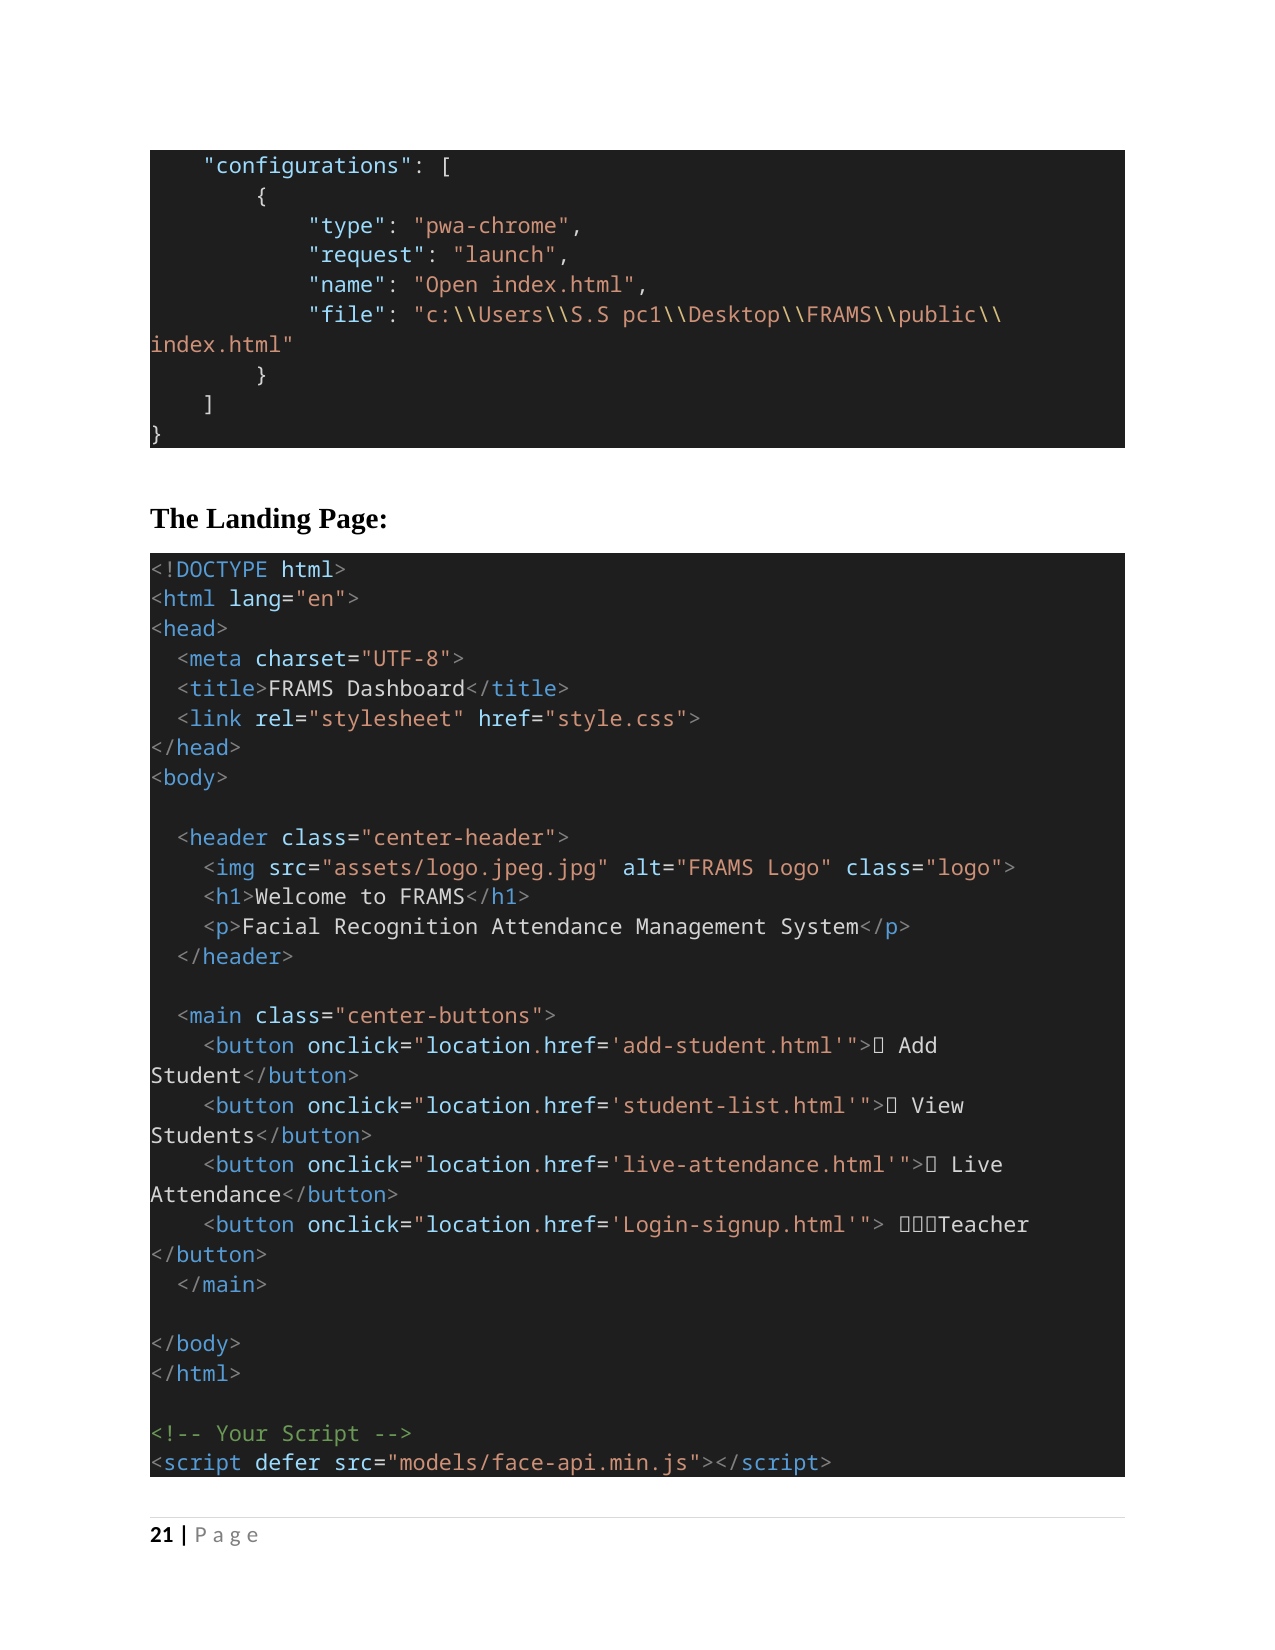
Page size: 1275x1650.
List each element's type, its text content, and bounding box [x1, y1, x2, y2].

text <header class="center-header"> [150, 822, 1125, 851]
text ] [150, 388, 1125, 418]
text <meta charset="UTF-8"> [150, 643, 1125, 673]
text <body> [150, 762, 1125, 792]
text <main class="center-buttons"> [150, 1000, 1125, 1030]
text <title>FRAMS Dashboard</title> [150, 673, 1125, 702]
text </html> [150, 1358, 1125, 1388]
text <button onclick="location.href='student-list.html'">📜 View Students</button> [150, 1090, 1125, 1149]
text The Landing Page: [150, 501, 1125, 534]
text <p>Facial Recognition Attendance Management System</p> [150, 911, 1125, 941]
text "name": "Open index.html", [150, 269, 1125, 299]
text <button onclick="location.href='Login-signup.html'"> 🧑🏾‍🏫Teacher </button> [150, 1209, 1125, 1268]
text <button onclick="location.href='add-student.html'">➕ Add Student</button> [150, 1030, 1125, 1090]
text <html lang="en"> [150, 583, 1125, 613]
text <link rel="stylesheet" href="style.css"> [150, 702, 1125, 732]
text "configurations": [ [150, 150, 1125, 180]
text } [150, 418, 1125, 448]
text <head> [150, 613, 1125, 643]
text "file": "c:\\Users\\S.S pc1\\Desktop\\FRAMS\\public\\index.html" [150, 299, 1125, 358]
text <!DOCTYPE html> [150, 553, 1125, 583]
text </body> [150, 1328, 1125, 1358]
text } [150, 358, 1125, 388]
text <h1>Welcome to FRAMS</h1> [150, 881, 1125, 911]
text <!-- Your Script --> [150, 1417, 1125, 1447]
text "type": "pwa-chrome", [150, 209, 1125, 239]
text </head> [150, 732, 1125, 762]
text { [150, 180, 1125, 209]
text <script defer src="models/face-api.min.js"></script> [150, 1447, 1125, 1477]
text <button onclick="location.href='live-attendance.html'">📡 Live Attendance</button> [150, 1149, 1125, 1209]
text "request": "launch", [150, 239, 1125, 269]
text <img src="assets/logo.jpeg.jpg" alt="FRAMS Logo" class="logo"> [150, 851, 1125, 881]
text </header> [150, 941, 1125, 971]
text </main> [150, 1268, 1125, 1298]
